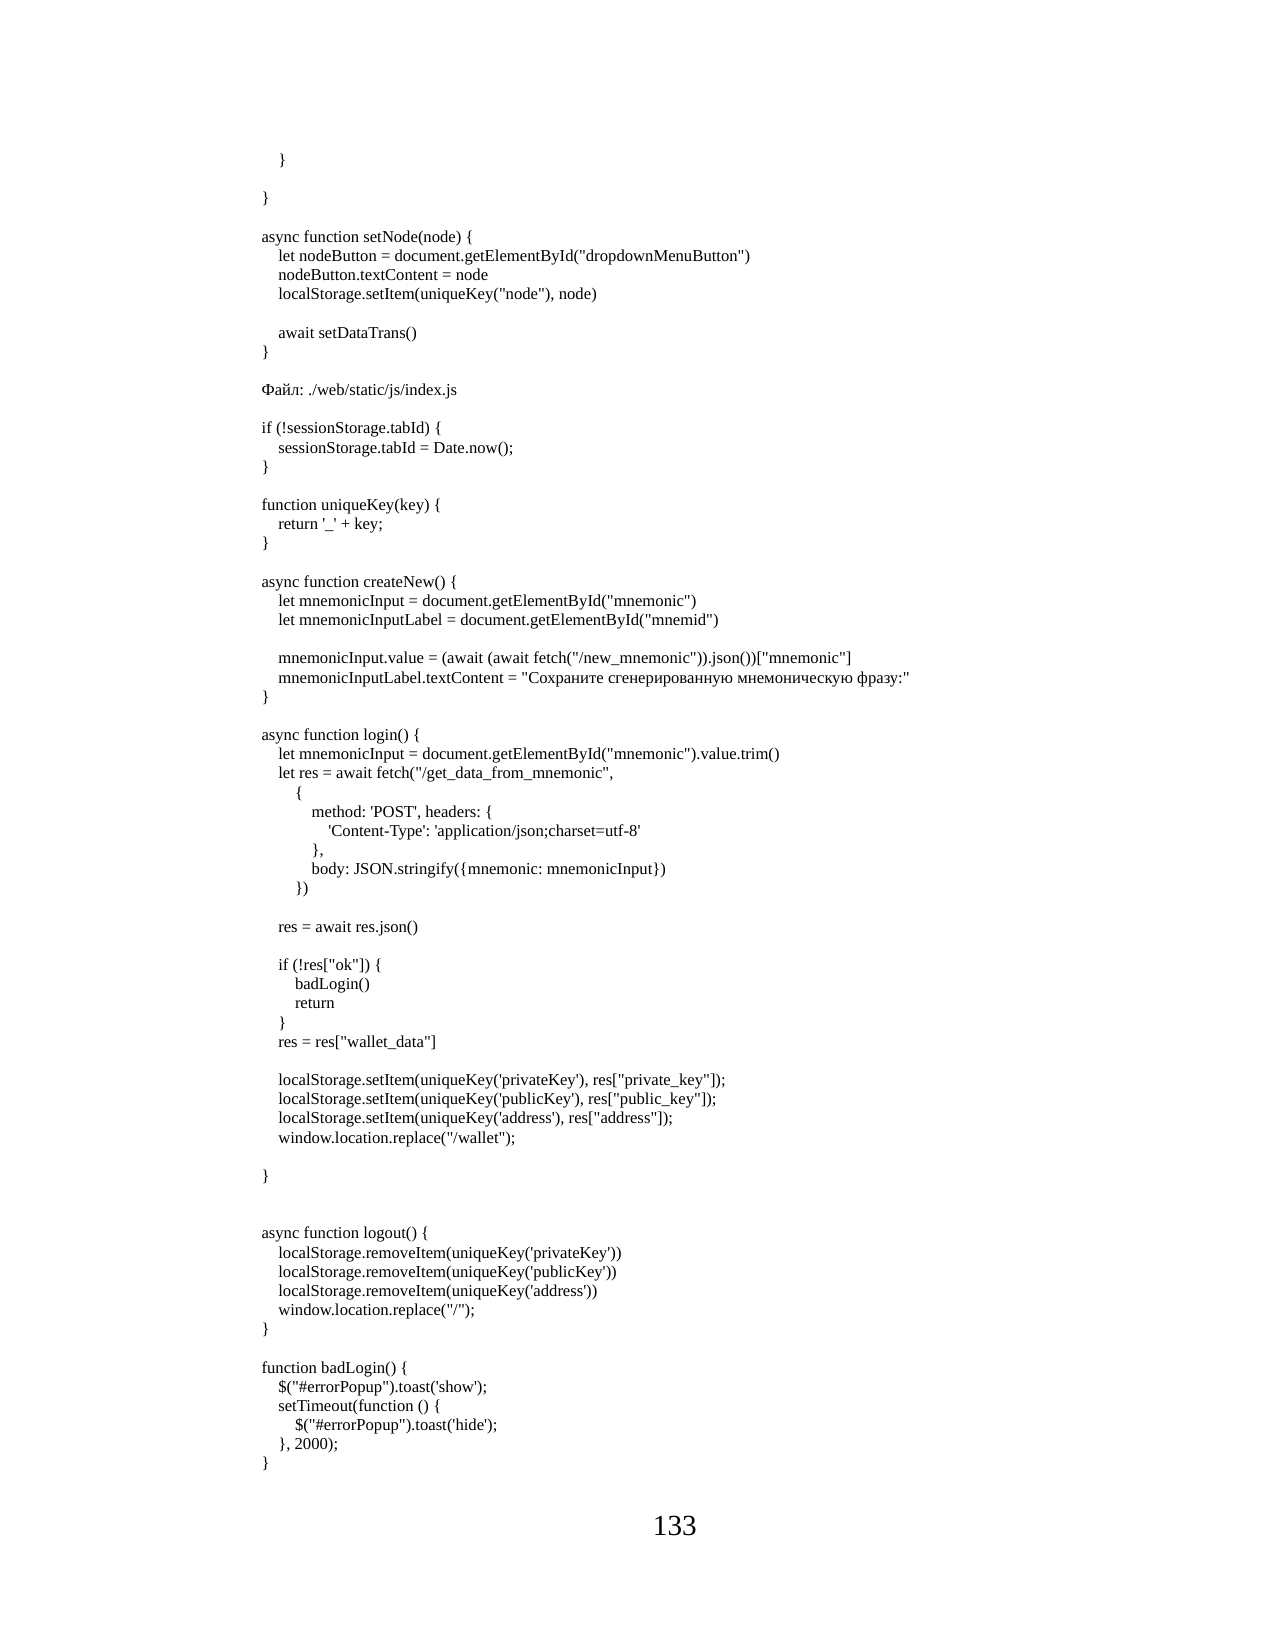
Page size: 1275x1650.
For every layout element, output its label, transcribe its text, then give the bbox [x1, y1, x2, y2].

list mnemonicInput.value = (await (await fetch("/new_mnemonic")).json())["mnemonic"] [261, 648, 1125, 667]
list let nodeButton = document.getElementById("dropdownMenuButton") [261, 246, 1125, 265]
list return '_' + key; [261, 514, 1125, 533]
list } [261, 533, 1125, 552]
list localStorage.removeItem(uniqueKey('privateKey')) [261, 1242, 1125, 1262]
list } [261, 1453, 1125, 1472]
list localStorage.setItem(uniqueKey("node"), node) [261, 284, 1125, 303]
list if (!sessionStorage.tabId) { [261, 418, 1125, 437]
list let mnemonicInputLabel = document.getElementById("mnemid") [261, 610, 1125, 629]
list localStorage.setItem(uniqueKey('address'), res["address"]); [261, 1108, 1125, 1127]
list res = await res.json() [261, 917, 1125, 936]
list } [261, 1012, 1125, 1032]
list } [261, 457, 1125, 476]
list await setDataTrans() [261, 322, 1125, 342]
list localStorage.removeItem(uniqueKey('address')) [261, 1281, 1125, 1300]
list { [261, 782, 1125, 802]
list function badLogin() { [261, 1357, 1125, 1377]
list function uniqueKey(key) { [261, 495, 1125, 514]
list async function createNew() { [261, 572, 1125, 591]
list }) [261, 878, 1125, 897]
list async function setNode(node) { [261, 227, 1125, 246]
list } [261, 150, 1125, 169]
list } [261, 1166, 1125, 1185]
list async function logout() { [261, 1223, 1125, 1242]
list nodeButton.textContent = node [261, 265, 1125, 284]
list mnemonicInputLabel.textContent = "Сохраните сгенерированную мнемоническую фразу:" [261, 667, 1125, 687]
list }, 2000); [261, 1434, 1125, 1453]
list async function login() { [261, 725, 1125, 744]
list $("#errorPopup").toast('show'); [261, 1377, 1125, 1396]
list method: 'POST', headers: { [261, 802, 1125, 821]
list return [261, 993, 1125, 1012]
list res = res["wallet_data"] [261, 1032, 1125, 1051]
list badLogin() [261, 974, 1125, 993]
list } [261, 1319, 1125, 1338]
list } [261, 188, 1125, 207]
list localStorage.setItem(uniqueKey('publicKey'), res["public_key"]); [261, 1089, 1125, 1108]
list if (!res["ok"]) { [261, 955, 1125, 974]
list let mnemonicInput = document.getElementById("mnemonic") [261, 591, 1125, 610]
list Файл: ./web/static/js/index.js [261, 380, 1125, 399]
list localStorage.removeItem(uniqueKey('publicKey')) [261, 1262, 1125, 1281]
list let res = await fetch("/get_data_from_mnemonic", [261, 763, 1125, 782]
list }, [261, 840, 1125, 859]
list window.location.replace("/"); [261, 1300, 1125, 1319]
list } [261, 342, 1125, 361]
list sessionStorage.tabId = Date.now(); [261, 437, 1125, 457]
list localStorage.setItem(uniqueKey('privateKey'), res["private_key"]); [261, 1070, 1125, 1089]
list window.location.replace("/wallet"); [261, 1127, 1125, 1147]
list body: JSON.stringify({mnemonic: mnemonicInput}) [261, 859, 1125, 878]
list $("#errorPopup").toast('hide'); [261, 1415, 1125, 1434]
list setTimeout(function () { [261, 1396, 1125, 1415]
list } [261, 687, 1125, 706]
list 'Content-Type': 'application/json;charset=utf-8' [261, 821, 1125, 840]
list let mnemonicInput = document.getElementById("mnemonic").value.trim() [261, 744, 1125, 763]
